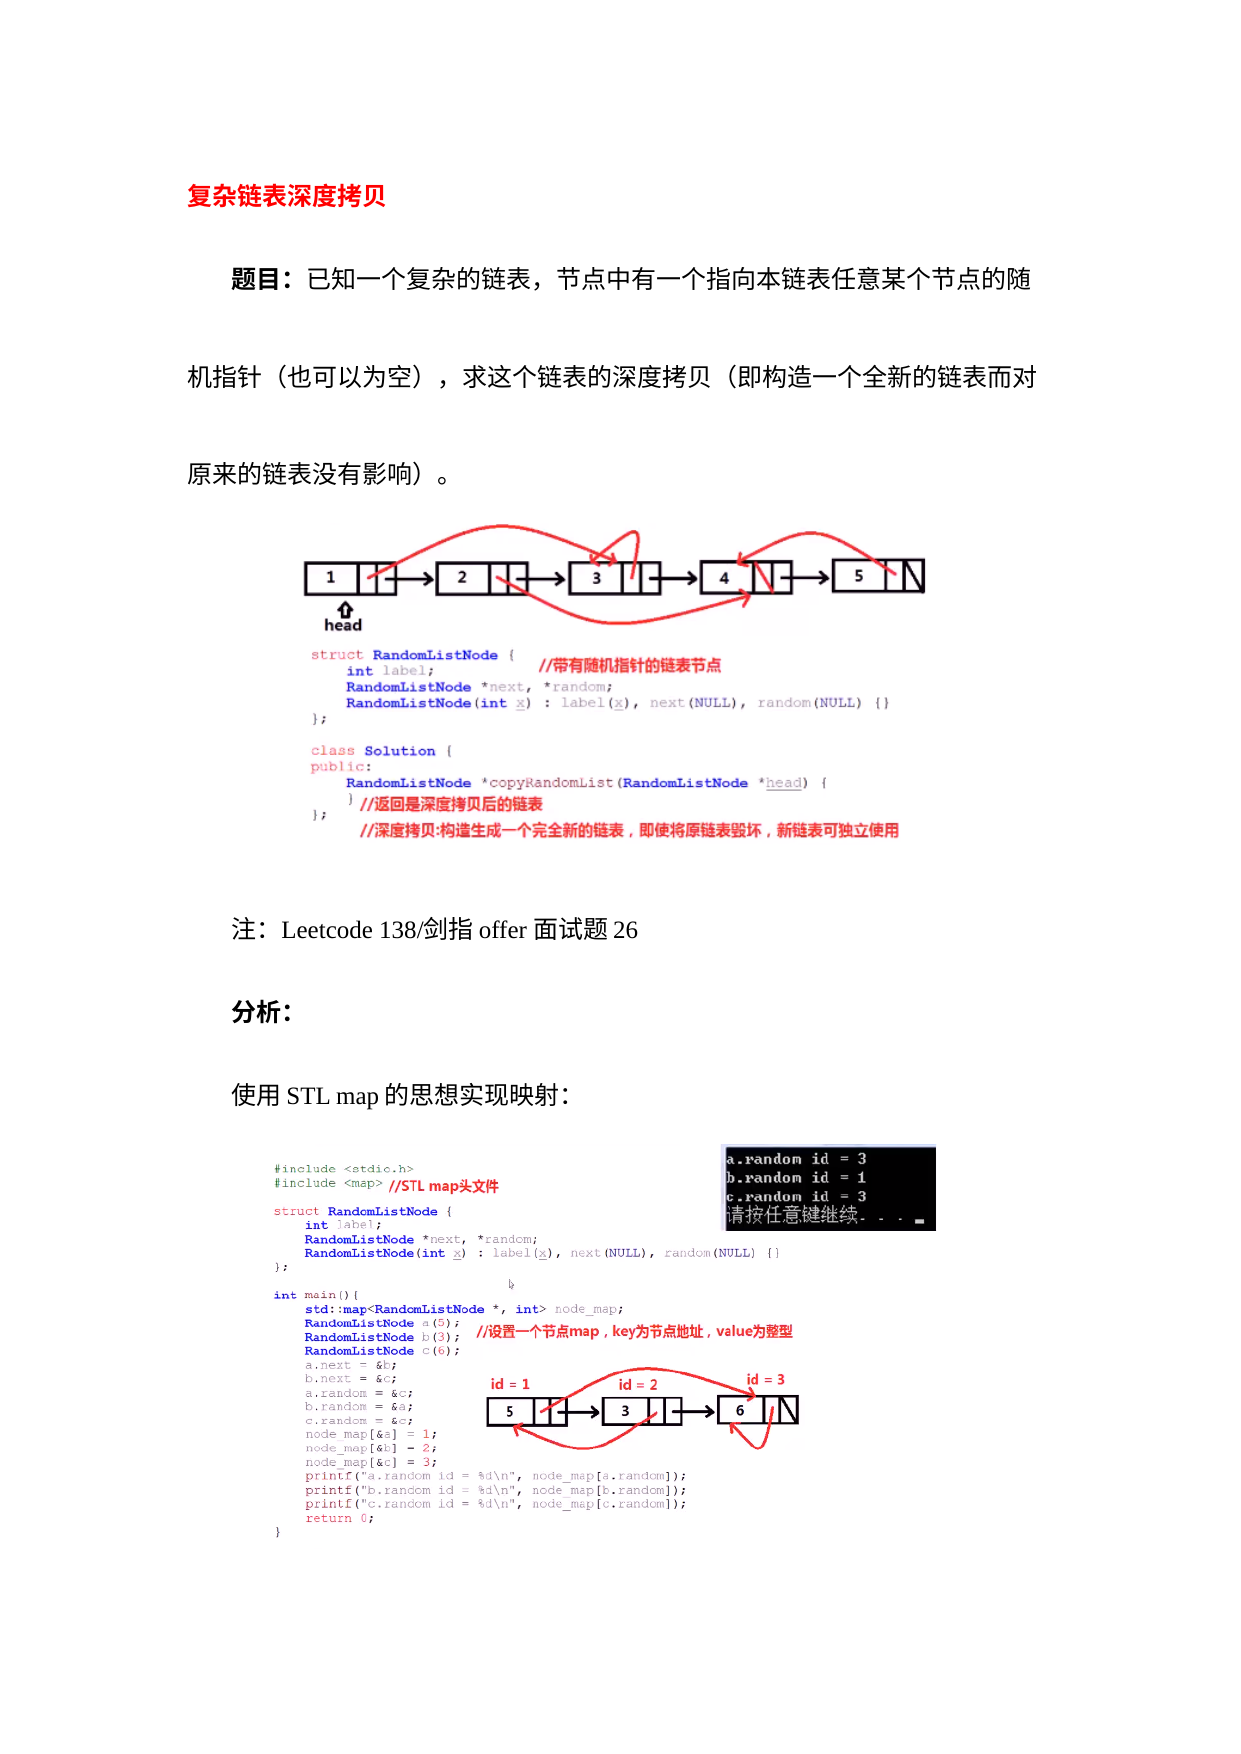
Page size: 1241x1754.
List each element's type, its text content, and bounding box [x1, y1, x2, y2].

picture [286, 523, 954, 853]
text 题目：已知一个复杂的链表，节点中有一个指向本链表任意某个节点的随机指针（也可以为空），求这个链表的深度拷贝（即构造一个全新的链表而对原来的链表没有影响）。 [187, 245, 1053, 505]
text 注：Leetcode 138/剑指offer 面试题26 [187, 895, 1053, 960]
text 分析： [187, 978, 1053, 1043]
subtitle 复杂链表深度拷贝 [187, 162, 1053, 227]
picture [268, 1144, 972, 1549]
text 使用STL map的思想实现映射： [187, 1061, 1053, 1126]
